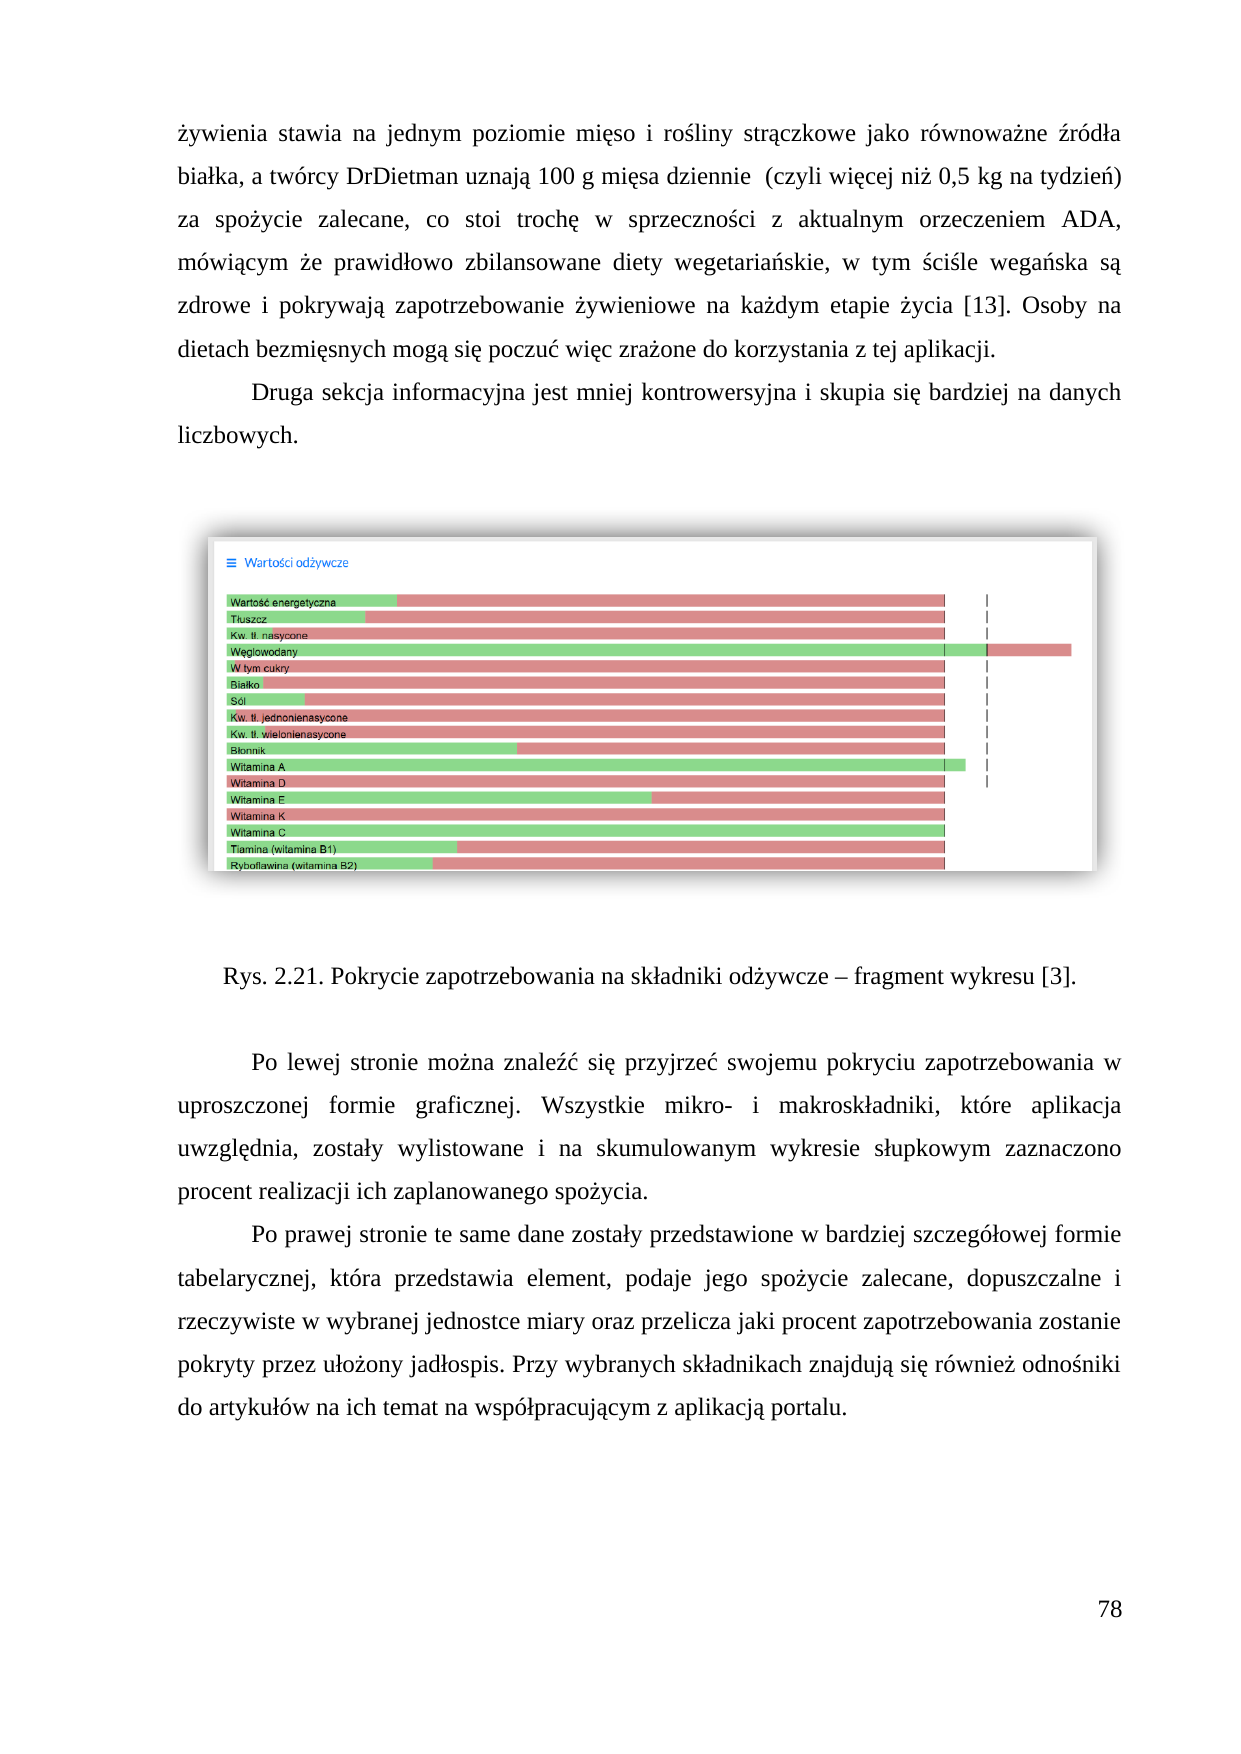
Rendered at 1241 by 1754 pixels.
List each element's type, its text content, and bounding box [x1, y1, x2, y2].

text Rys. 2.21. Pokrycie zapotrzebowania na składniki odżywcze – fragment wykresu [3]. [177, 961, 1122, 989]
picture [208, 537, 1097, 871]
text Po prawej stronie te same dane zostały przedstawione w bardziej szczegółowej formie tabelarycznej, która przedstawia element, podaje jego spożycie zalecane, dopuszczalne i rzeczywiste w wybranej jednostce miary oraz przelicza jaki procent zapotrzebowania zostanie pokryty przez ułożony jadłospis. Przy wybranych składnikach znajdują się również odnośniki do artykułów na ich temat na współpracującym z aplikacją portalu. [177, 1219, 1122, 1421]
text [177, 118, 1122, 362]
text Druga sekcja informacyjna jest mniej kontrowersyjna i skupia się bardziej na danych liczbowych. [177, 377, 1122, 449]
text Po lewej stronie można znaleźć się przyjrzeć swojemu pokryciu zapotrzebowania w uproszczonej formie graficznej. Wszystkie mikro- i makroskładniki, które aplikacja uwzględnia, zostały wylistowane i na skumulowanym wykresie słupkowym zaznaczono procent realizacji ich zaplanowanego spożycia. [177, 1047, 1122, 1205]
